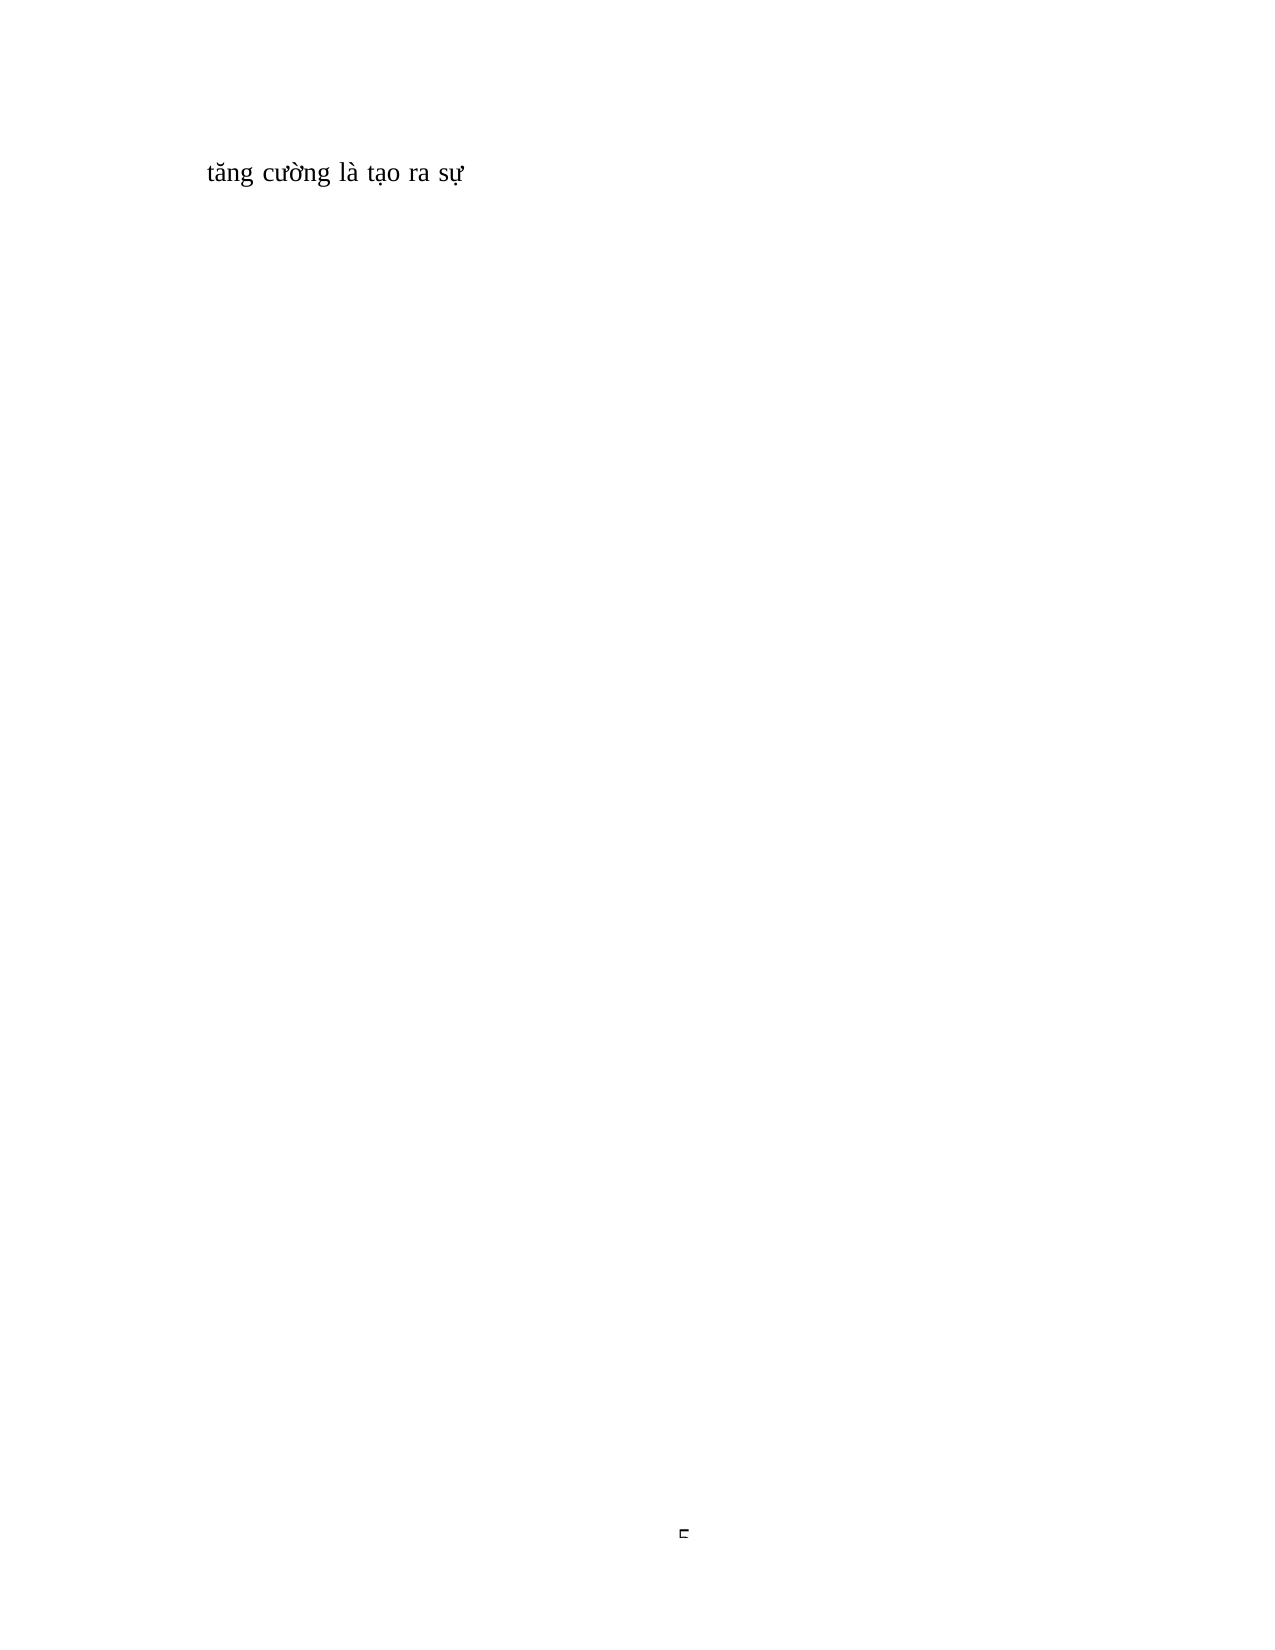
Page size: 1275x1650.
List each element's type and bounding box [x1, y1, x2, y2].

text [207, 156, 1157, 187]
